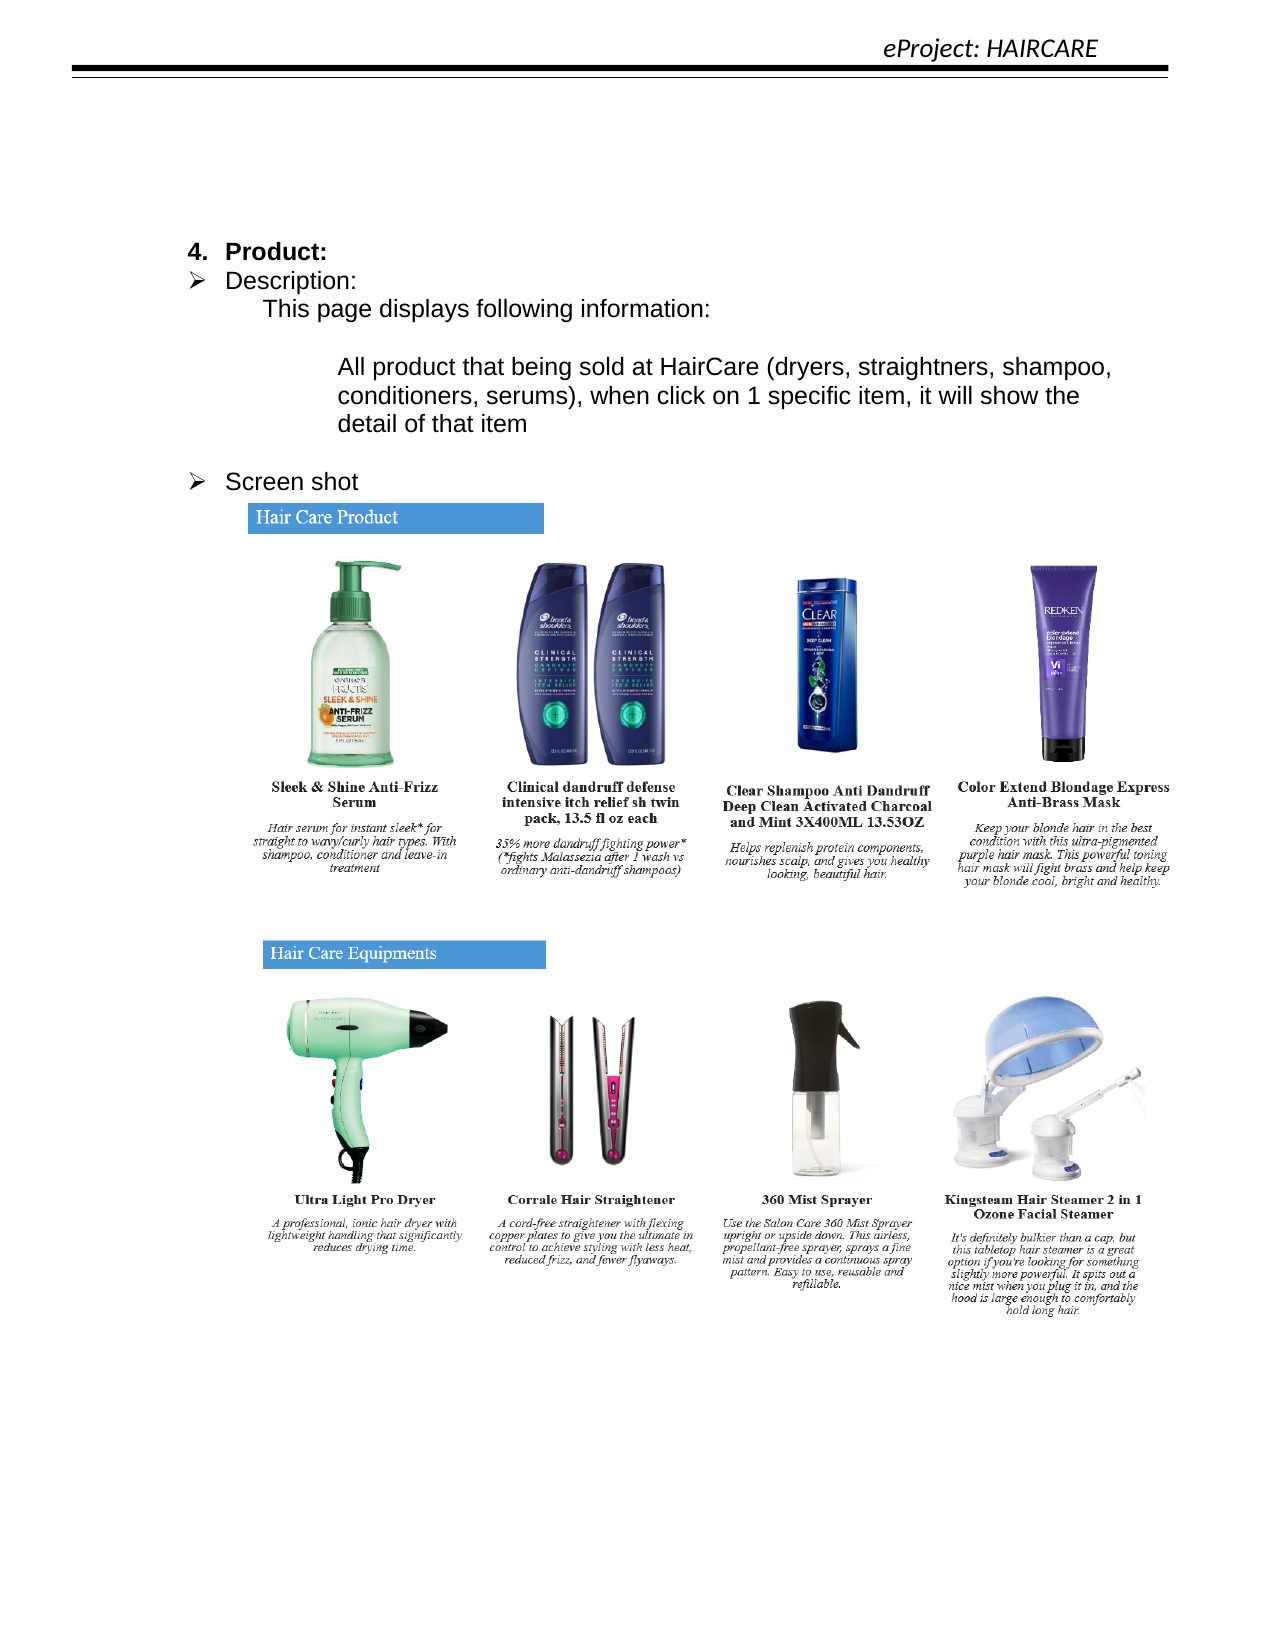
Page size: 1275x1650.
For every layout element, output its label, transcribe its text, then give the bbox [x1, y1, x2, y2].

list This page displays following information: [262, 294, 1125, 323]
list Screen shot [187, 467, 1125, 496]
list Product: [187, 237, 1125, 266]
list All product that being sold at HairCare (dryers, straightners, shampoo, conditioners, serums), when click on 1 specific item, it will show the detail of that item [337, 352, 1125, 438]
picture [225, 923, 1181, 1323]
list Description: [187, 266, 1125, 294]
picture [225, 495, 1200, 895]
